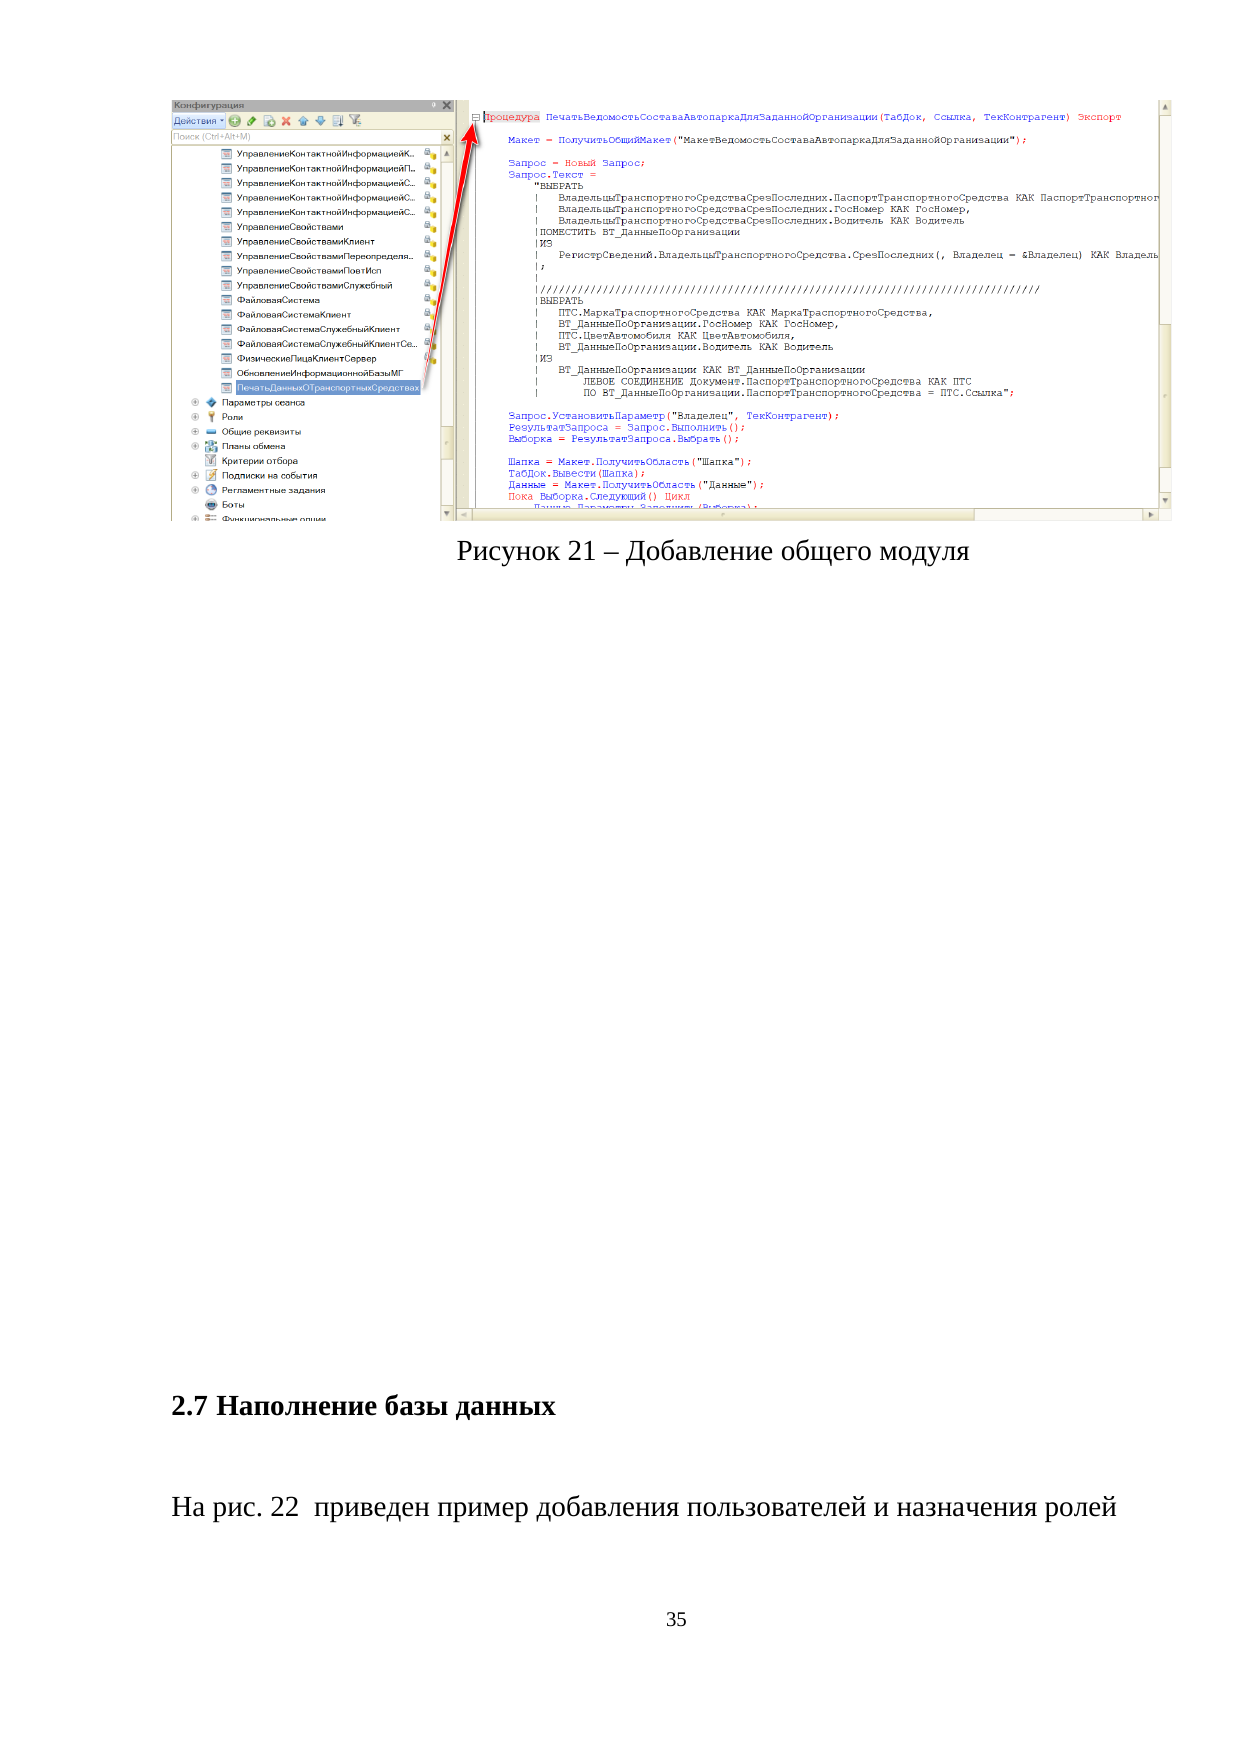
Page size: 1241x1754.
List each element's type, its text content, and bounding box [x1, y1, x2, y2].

text Рисунок 21 – Добавление общего модуля [171, 533, 1181, 566]
list Наполнение базы данных [171, 1388, 1181, 1422]
picture [171, 100, 1172, 521]
text На рис. 22 приведен пример добавления пользователей и назначения ролей [171, 1489, 1181, 1522]
